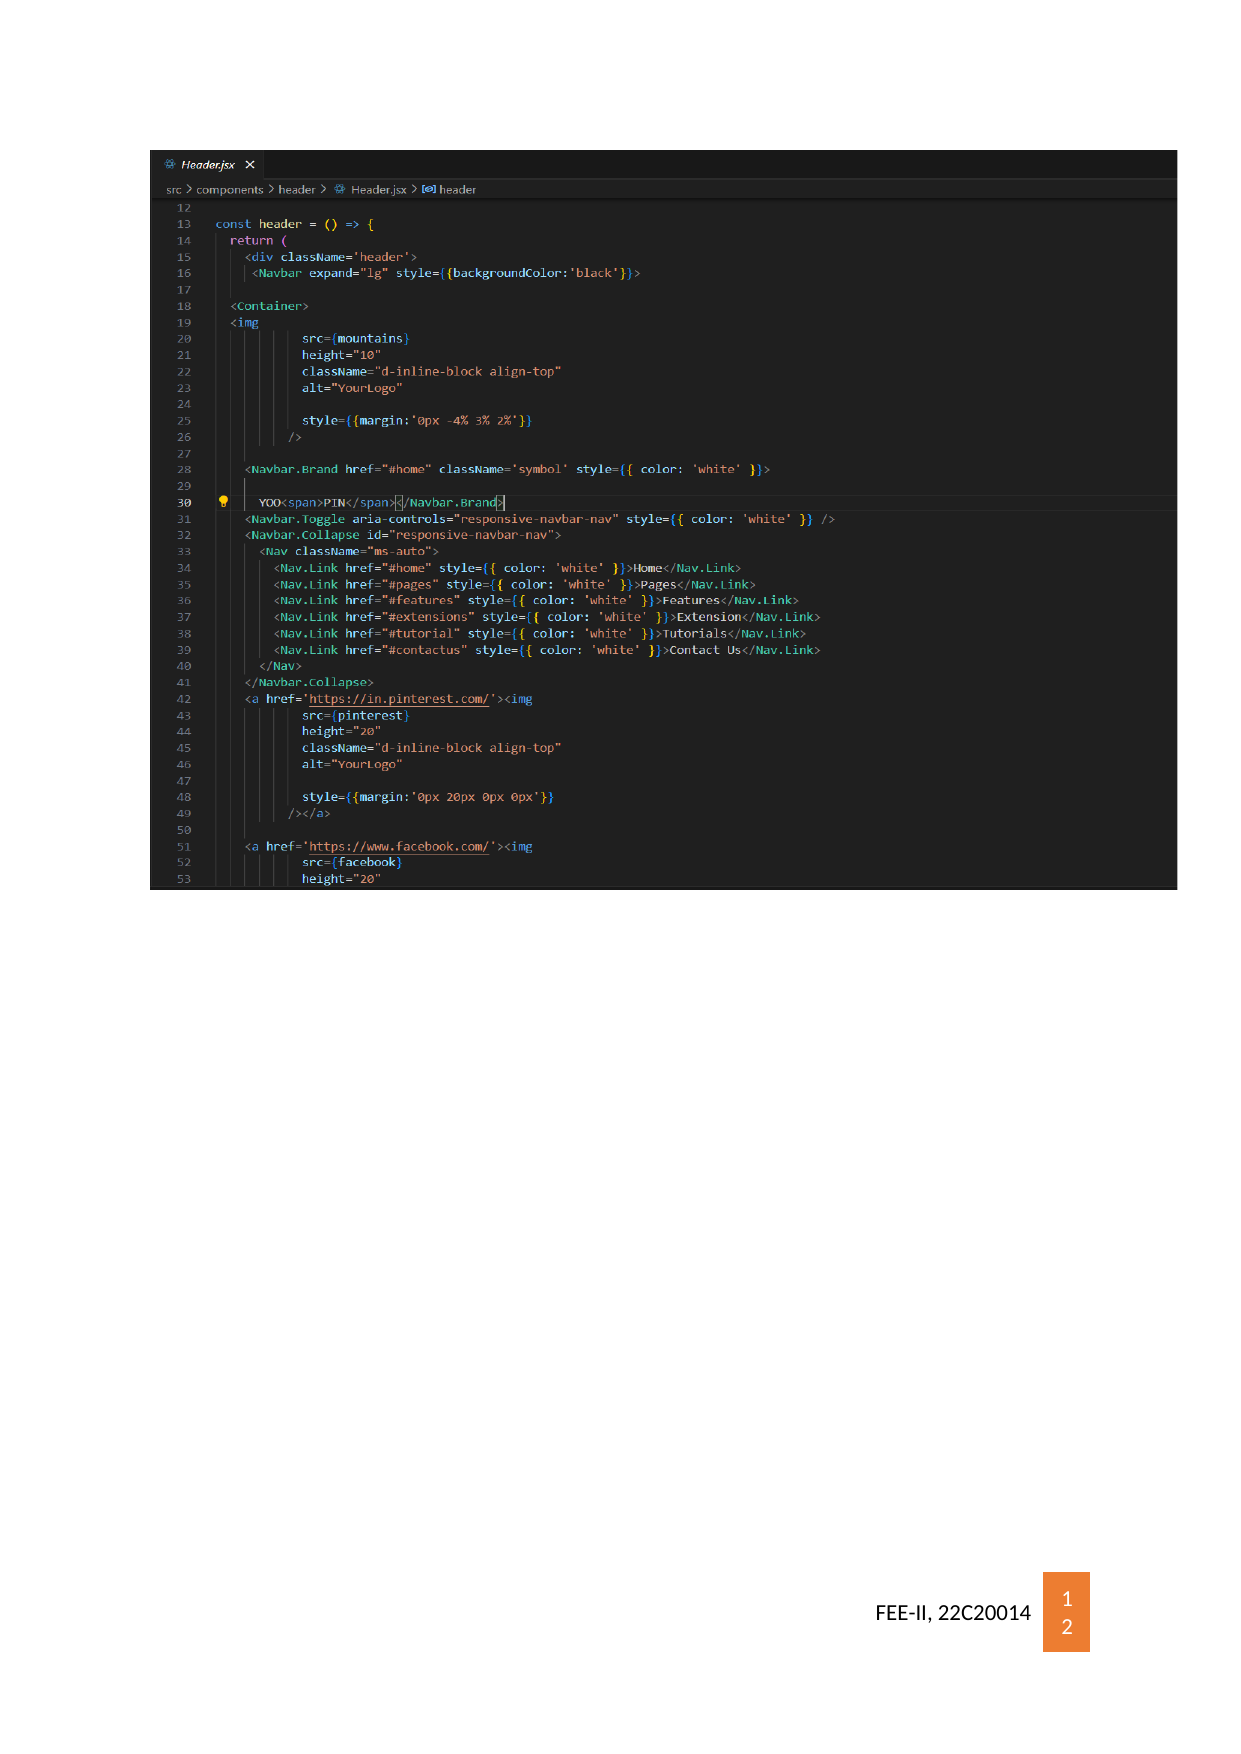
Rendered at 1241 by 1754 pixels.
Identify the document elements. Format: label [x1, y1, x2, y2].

picture [150, 150, 1178, 890]
